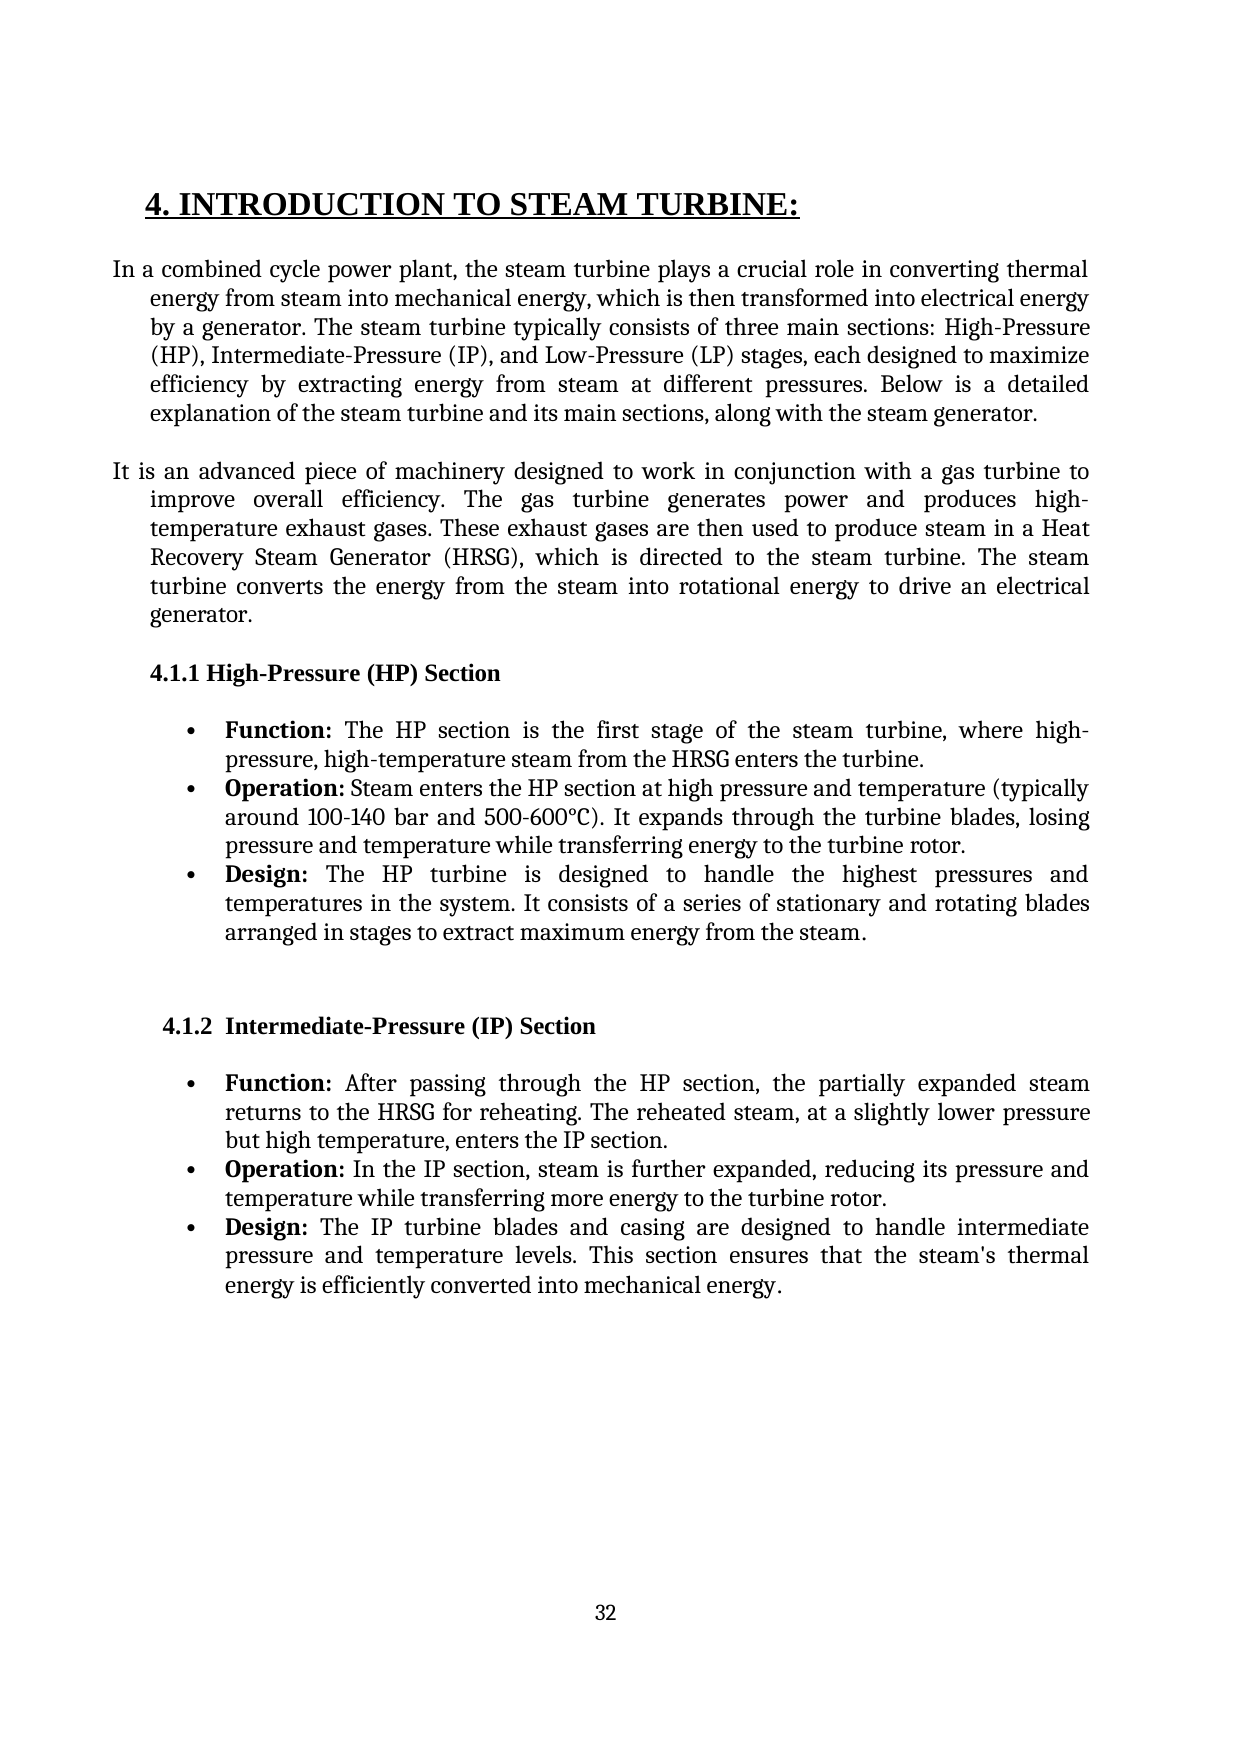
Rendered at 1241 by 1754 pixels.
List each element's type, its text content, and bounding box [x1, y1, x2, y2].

subtitle 4. INTRODUCTION TO STEAM TURBINE: [103, 184, 1107, 223]
text It is an advanced piece of machinery designed to work in conjunction with a gas turbine to improve overall efficiency. The gas turbine generates power and produces high- temperature exhaust gases. These exhaust gases are then used to produce steam in a Heat Recovery Steam Generator (HRSG), which is directed to the steam turbine. The steam turbine converts the energy from the steam into rotational energy to drive an electrical generator. [112, 457, 1091, 629]
list Function: After passing through the HP section, the partially expanded steam returns to the HRSG for reheating. The reheated steam, at a slightly lower pressure but high temperature, enters the IP section. [187, 1069, 1090, 1155]
subtitle 4.1.1 High-Pressure (HP) Section [150, 658, 1107, 687]
list Design: The IP turbine blades and casing are designed to handle intermediate pressure and temperature levels. This section ensures that the steam's thermal energy is efficiently converted into mechanical energy. [187, 1213, 1090, 1300]
list Operation: In the IP section, steam is further expanded, reducing its pressure and temperature while transferring more energy to the turbine rotor. [187, 1155, 1090, 1213]
list Design: The HP turbine is designed to handle the highest pressures and temperatures in the system. It consists of a series of stationary and rotating blades arranged in stages to extract maximum energy from the steam. [187, 860, 1090, 947]
text In a combined cycle power plant, the steam turbine plays a crucial role in converting thermal energy from steam into mechanical energy, which is then transformed into electrical energy by a generator. The steam turbine typically consists of three main sections: High-Pressure (HP), Intermediate-Pressure (IP), and Low-Pressure (LP) stages, each designed to maximize efficiency by extracting energy from steam at different pressures. Below is a detailed explanation of the steam turbine and its main sections, along with the steam generator. [112, 255, 1090, 427]
list Operation: Steam enters the HP section at high pressure and temperature (typically around 100-140 bar and 500-600°C). It expands through the turbine blades, losing pressure and temperature while transferring energy to the turbine rotor. [187, 774, 1091, 860]
subtitle 4.1.2 Intermediate-Pressure (IP) Section [150, 1011, 1107, 1039]
list Function: The HP section is the first stage of the steam turbine, where high- pressure, high-temperature steam from the HRSG enters the turbine. [187, 716, 1091, 774]
